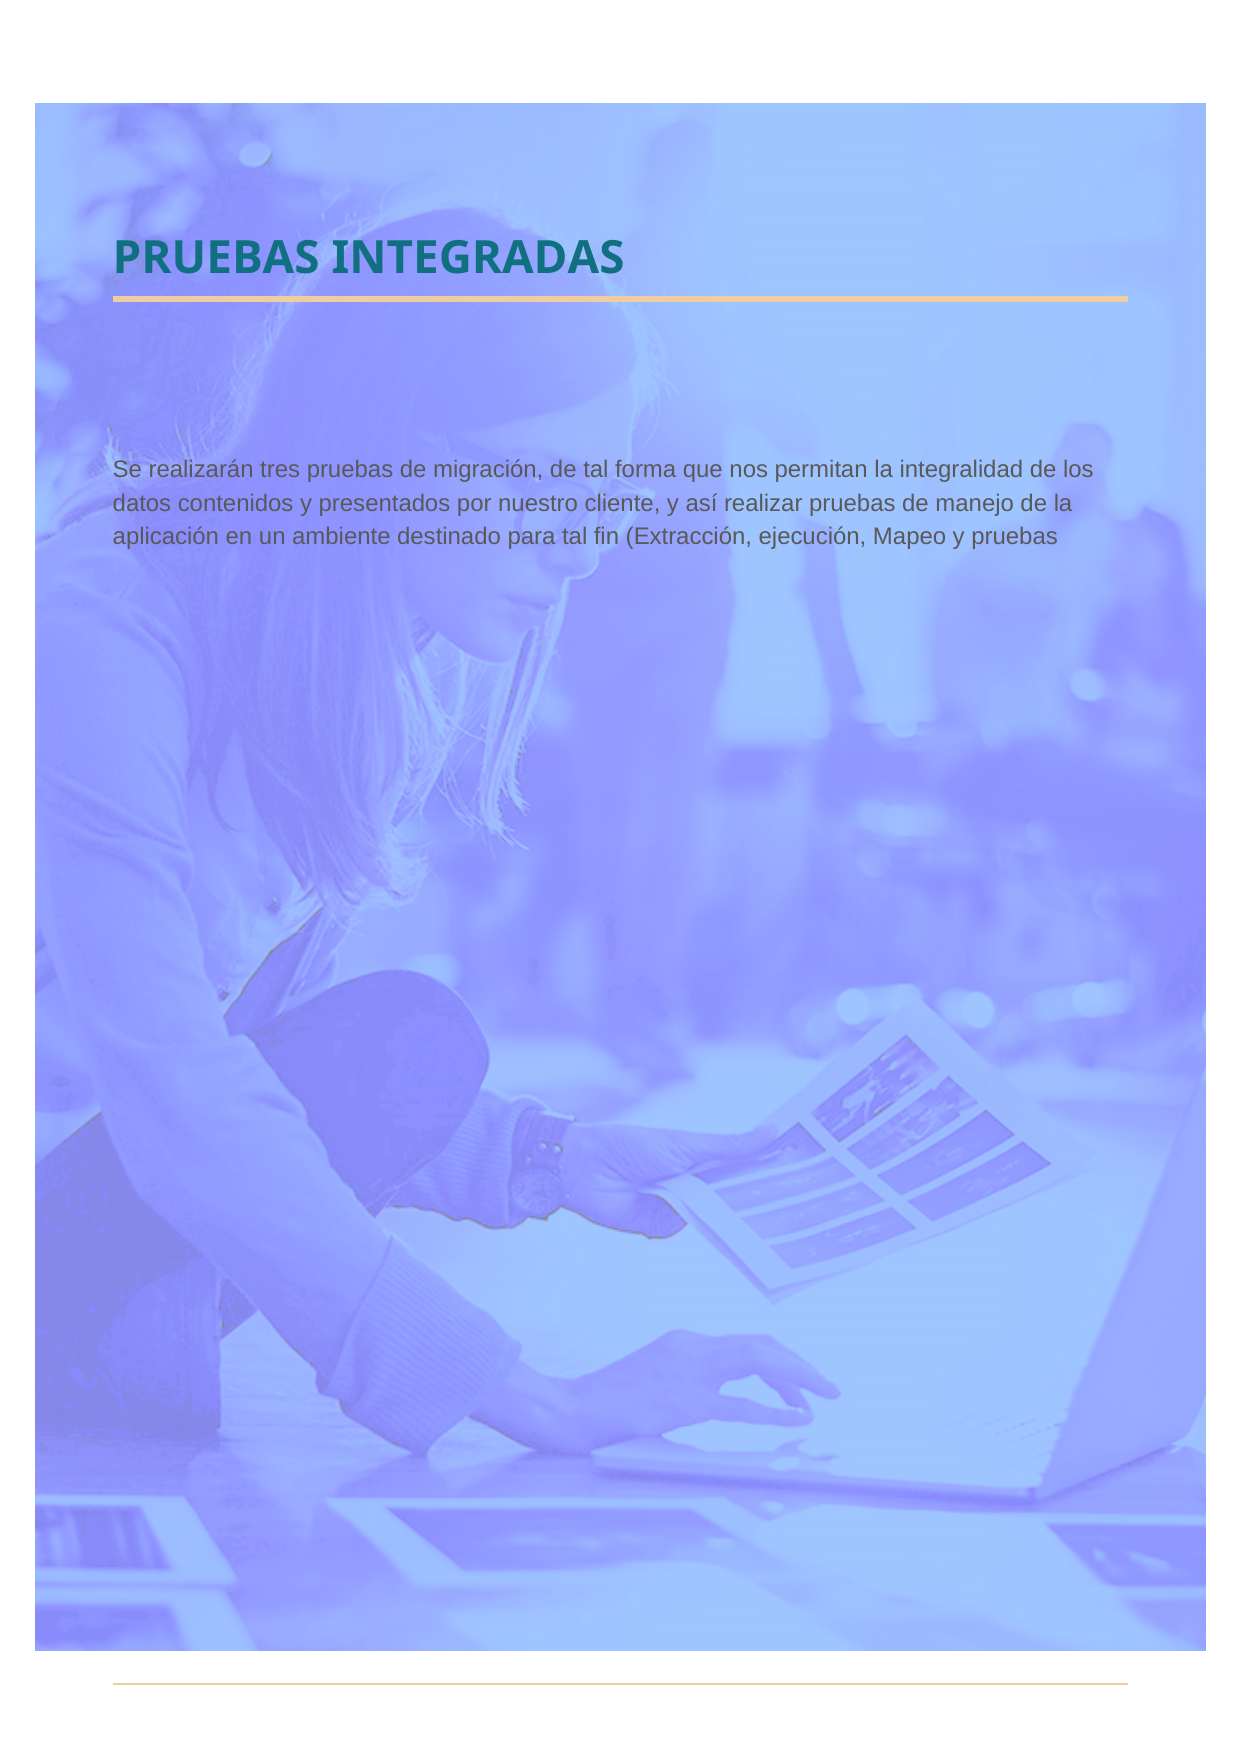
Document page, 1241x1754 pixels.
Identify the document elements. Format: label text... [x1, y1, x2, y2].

subtitle PRUEBAS INTEGRADAS [112, 225, 1128, 302]
text Se realizarán tres pruebas de migración, de tal forma que nos permitan la integralidad de los datos contenidos y presentados por nuestro cliente, y así realizar pruebas de manejo de la aplicación en un ambiente destinado para tal fin (Extracción, ejecución, Mapeo y pruebas [112, 455, 1128, 549]
